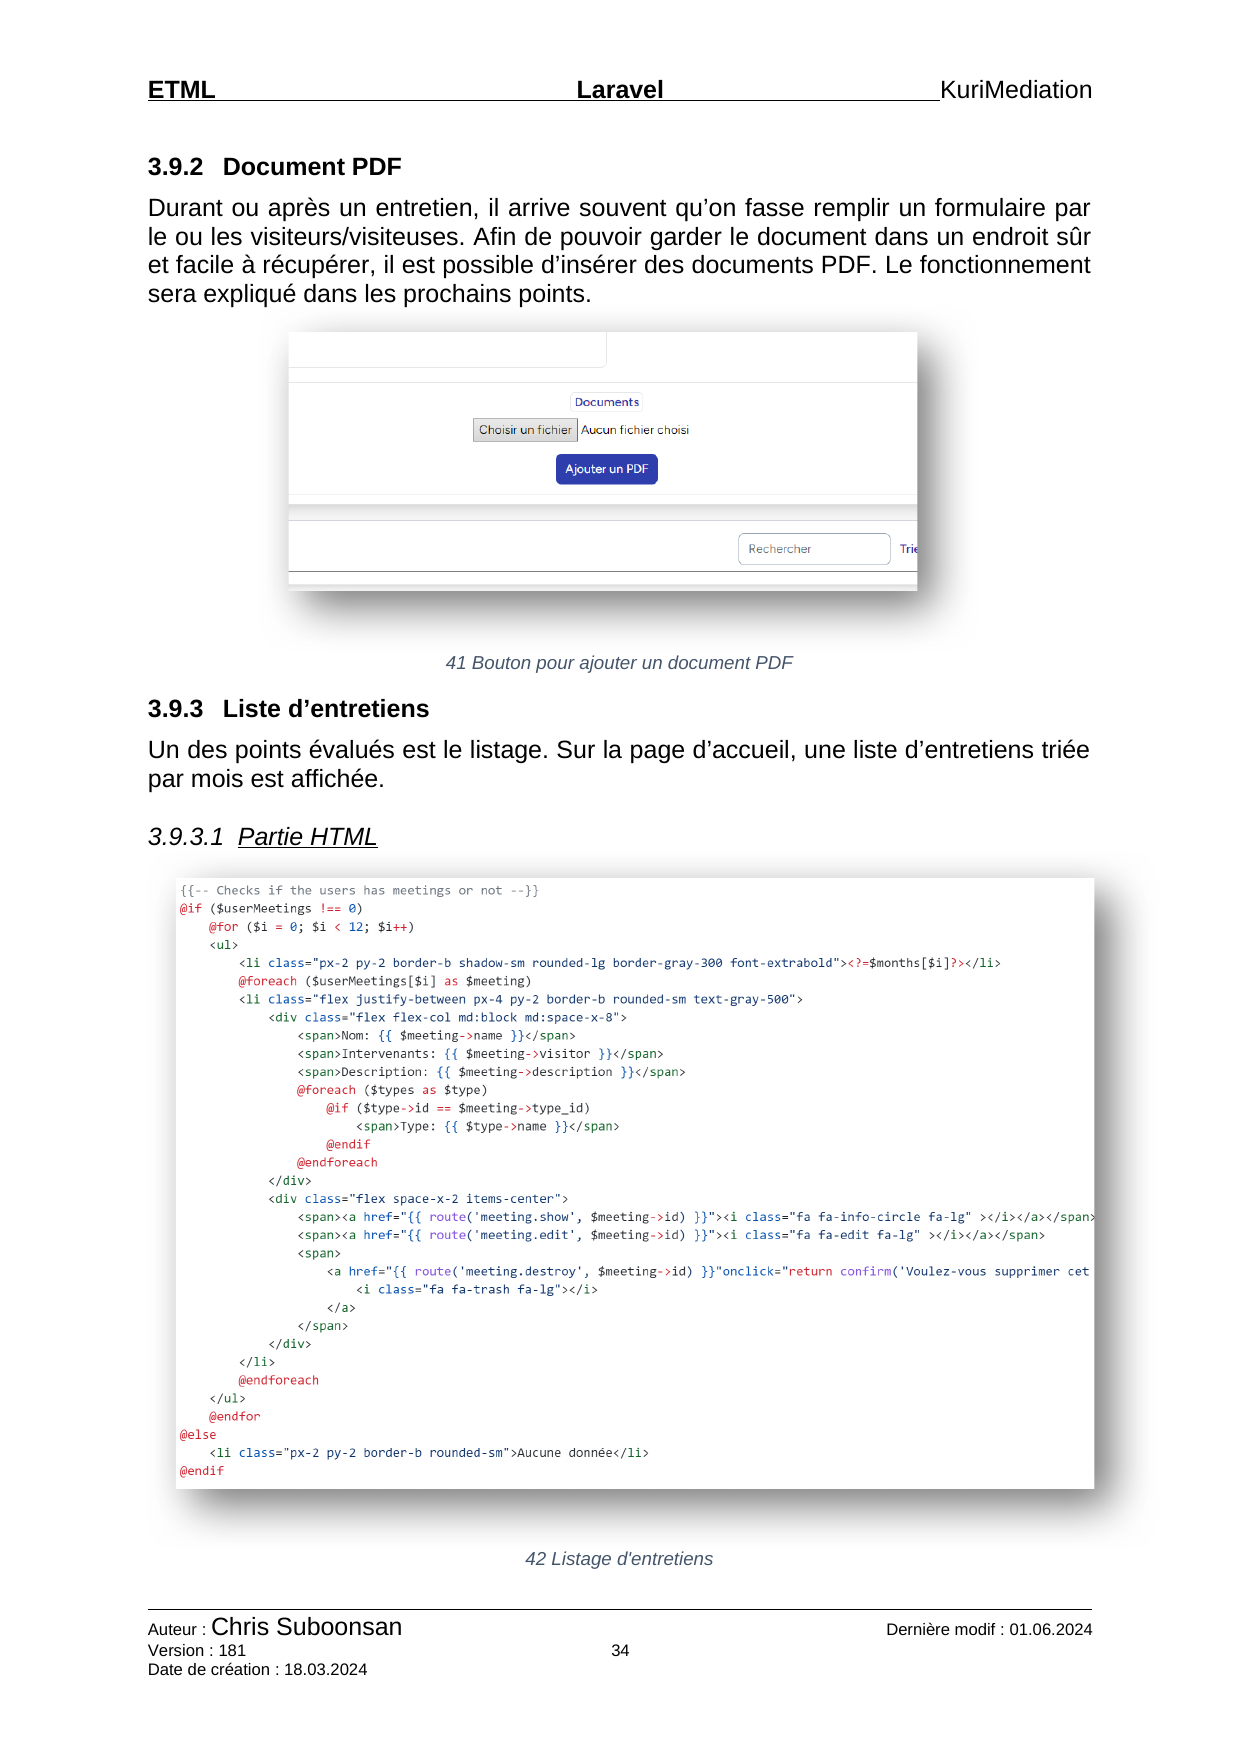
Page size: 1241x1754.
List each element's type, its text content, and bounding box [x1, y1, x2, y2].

text 41 Bouton pour ajouter un document PDF [148, 652, 1092, 673]
subtitle Liste d’entretiens [148, 694, 1092, 723]
subtitle Document PDF [148, 152, 1092, 180]
text Durant ou après un entretien, il arrive souvent qu’on fasse remplir un formulaire par le ou les visiteurs/visiteuses. Afin de pouvoir garder le document dans un endroit sûr et facile à récupérer, il est possible d’insérer des documents PDF. Le fonctionnement sera expliqué dans les prochains points. [148, 193, 1092, 308]
picture [175, 878, 1095, 1489]
text 42 Listage d'entretiens [148, 1548, 1092, 1569]
text Un des points évalués est le listage. Sur la page d’accueil, une liste d’entretiens triée par mois est affichée. [148, 736, 1092, 793]
subtitle Partie HTML [148, 822, 1092, 851]
picture [288, 332, 918, 591]
